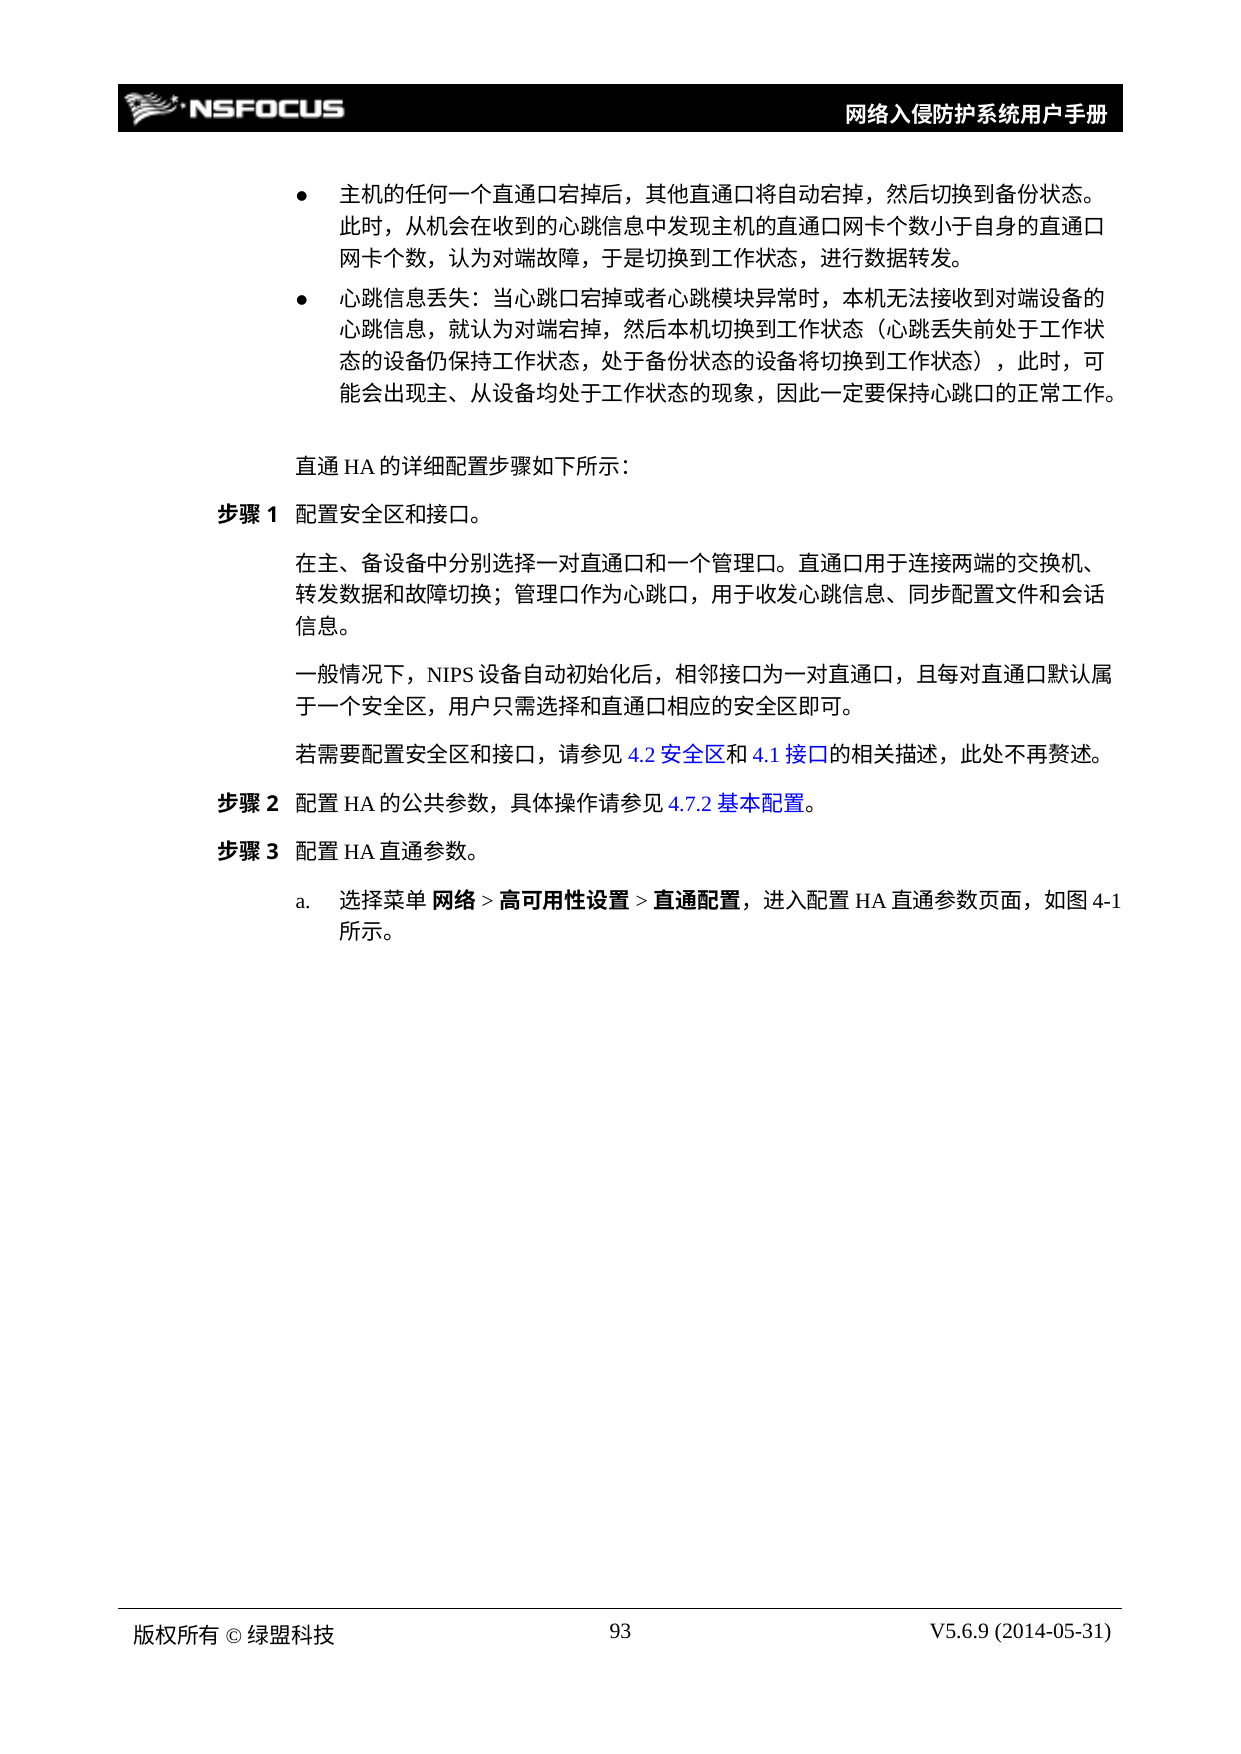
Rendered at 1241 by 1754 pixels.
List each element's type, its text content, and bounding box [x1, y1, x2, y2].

list 心跳信息丢失：当心跳口宕掉或者心跳模块异常时，本机无法接收到对端设备的心跳信息，就认为对端宕掉，然后本机切换到工作状态（心跳丢失前处于工作状态的设备仍保持工作状态，处于备份状态的设备将切换到工作状态），此时，可能会出现主、从设备均处于工作状态的现象，因此一定要保持心跳口的正常工作。 [295, 281, 1122, 432]
text 一般情况下，NIPS设备自动初始化后，相邻接口为一对直通口，且每对直通口默认属于一个安全区，用户只需选择和直通口相应的安全区即可。 [295, 657, 1122, 721]
picture [118, 84, 1123, 132]
text 直通HA的详细配置步骤如下所示： [295, 449, 1122, 481]
text 配置HA直通参数。 [279, 834, 1122, 866]
list 配置安全区和接口。 [279, 497, 1122, 529]
list 主机的任何一个直通口宕掉后，其他直通口将自动宕掉，然后切换到备份状态。此时，从机会在收到的心跳信息中发现主机的直通口网卡个数小于自身的直通口网卡个数，认为对端故障，于是切换到工作状态，进行数据转发。 [295, 177, 1122, 272]
text 在主、备设备中分别选择一对直通口和一个管理口。直通口用于连接两端的交换机、转发数据和故障切换；管理口作为心跳口，用于收发心跳信息、同步配置文件和会话信息。 [295, 546, 1122, 641]
text 选择菜单 网络 > 高可用性设置 > 直通配置，进入配置HA直通参数页面，如图4-20所示。 [295, 883, 1122, 946]
